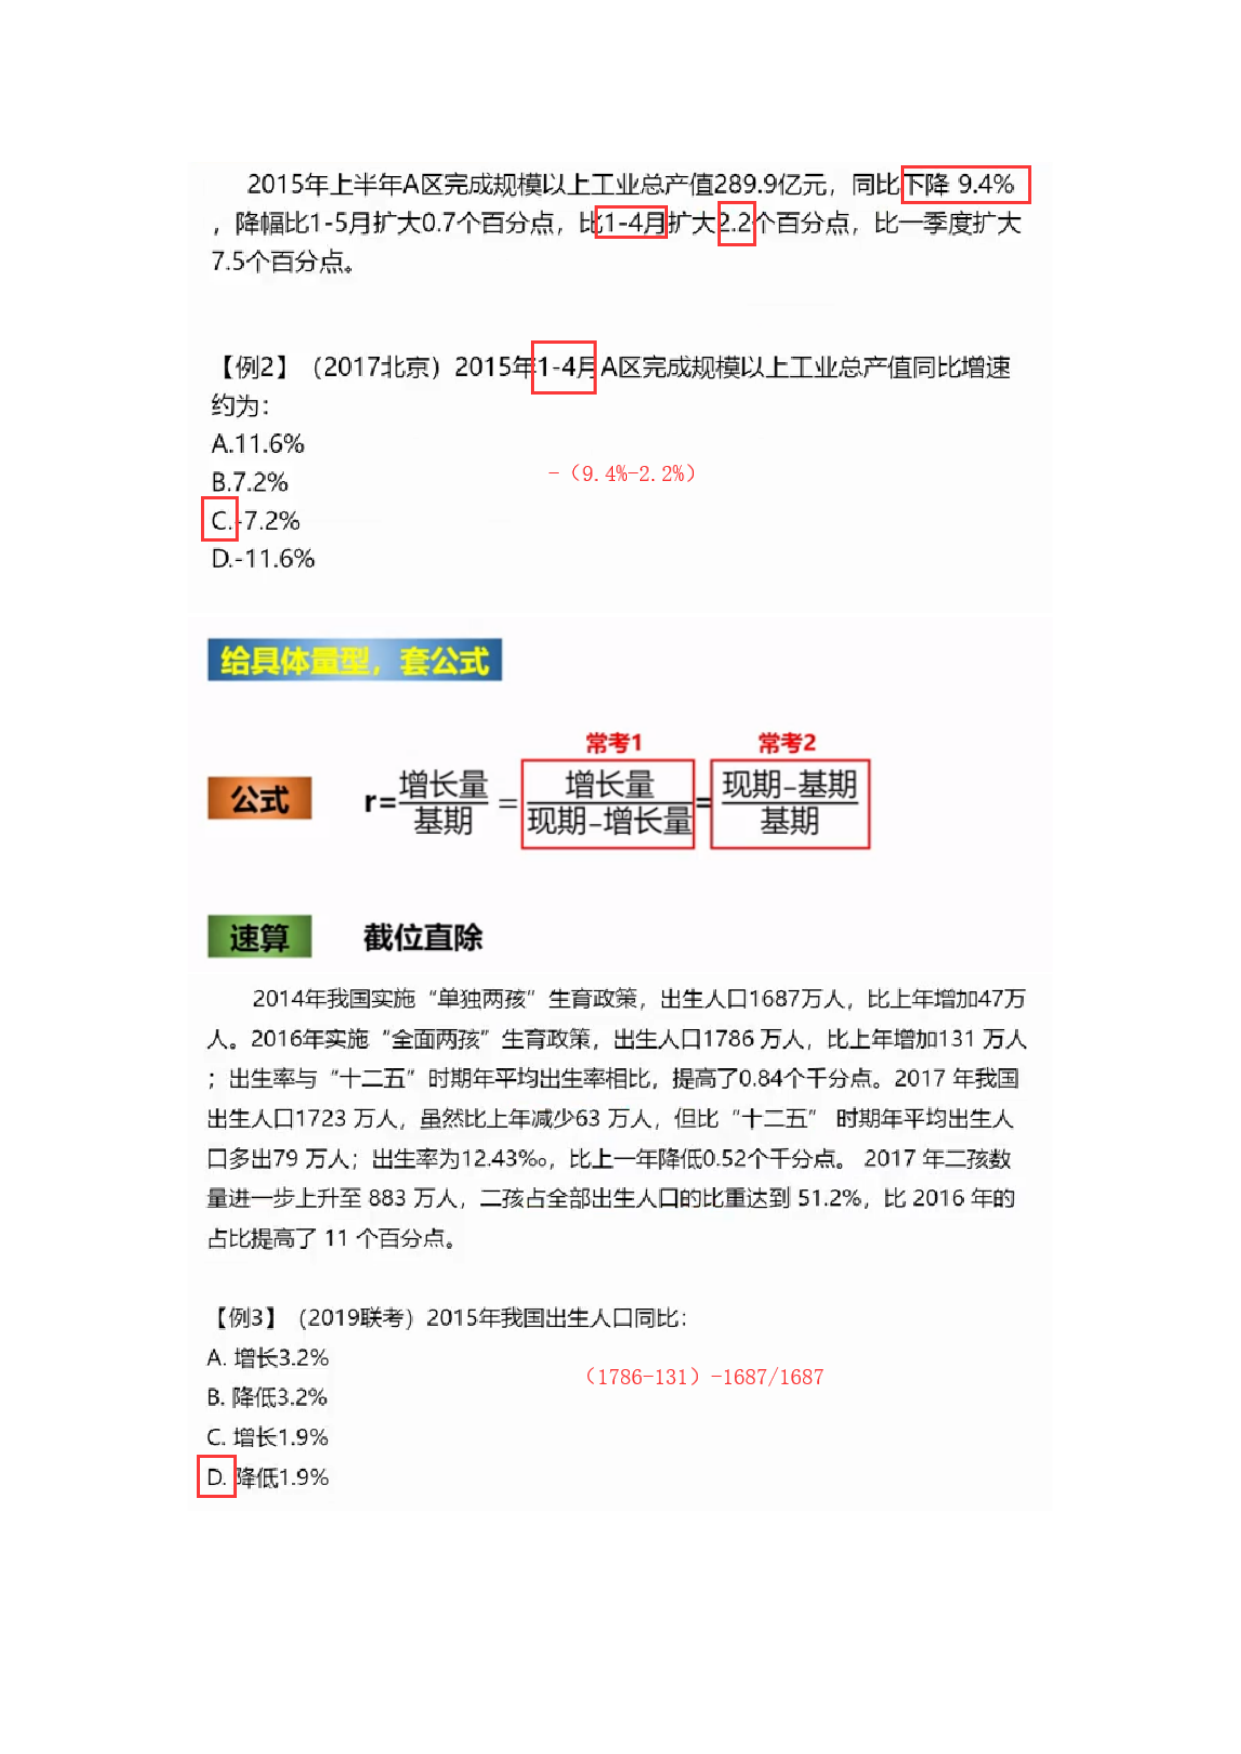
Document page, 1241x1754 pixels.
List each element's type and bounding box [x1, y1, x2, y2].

picture [187, 162, 1053, 613]
picture [187, 617, 1053, 972]
picture [187, 974, 1053, 1511]
